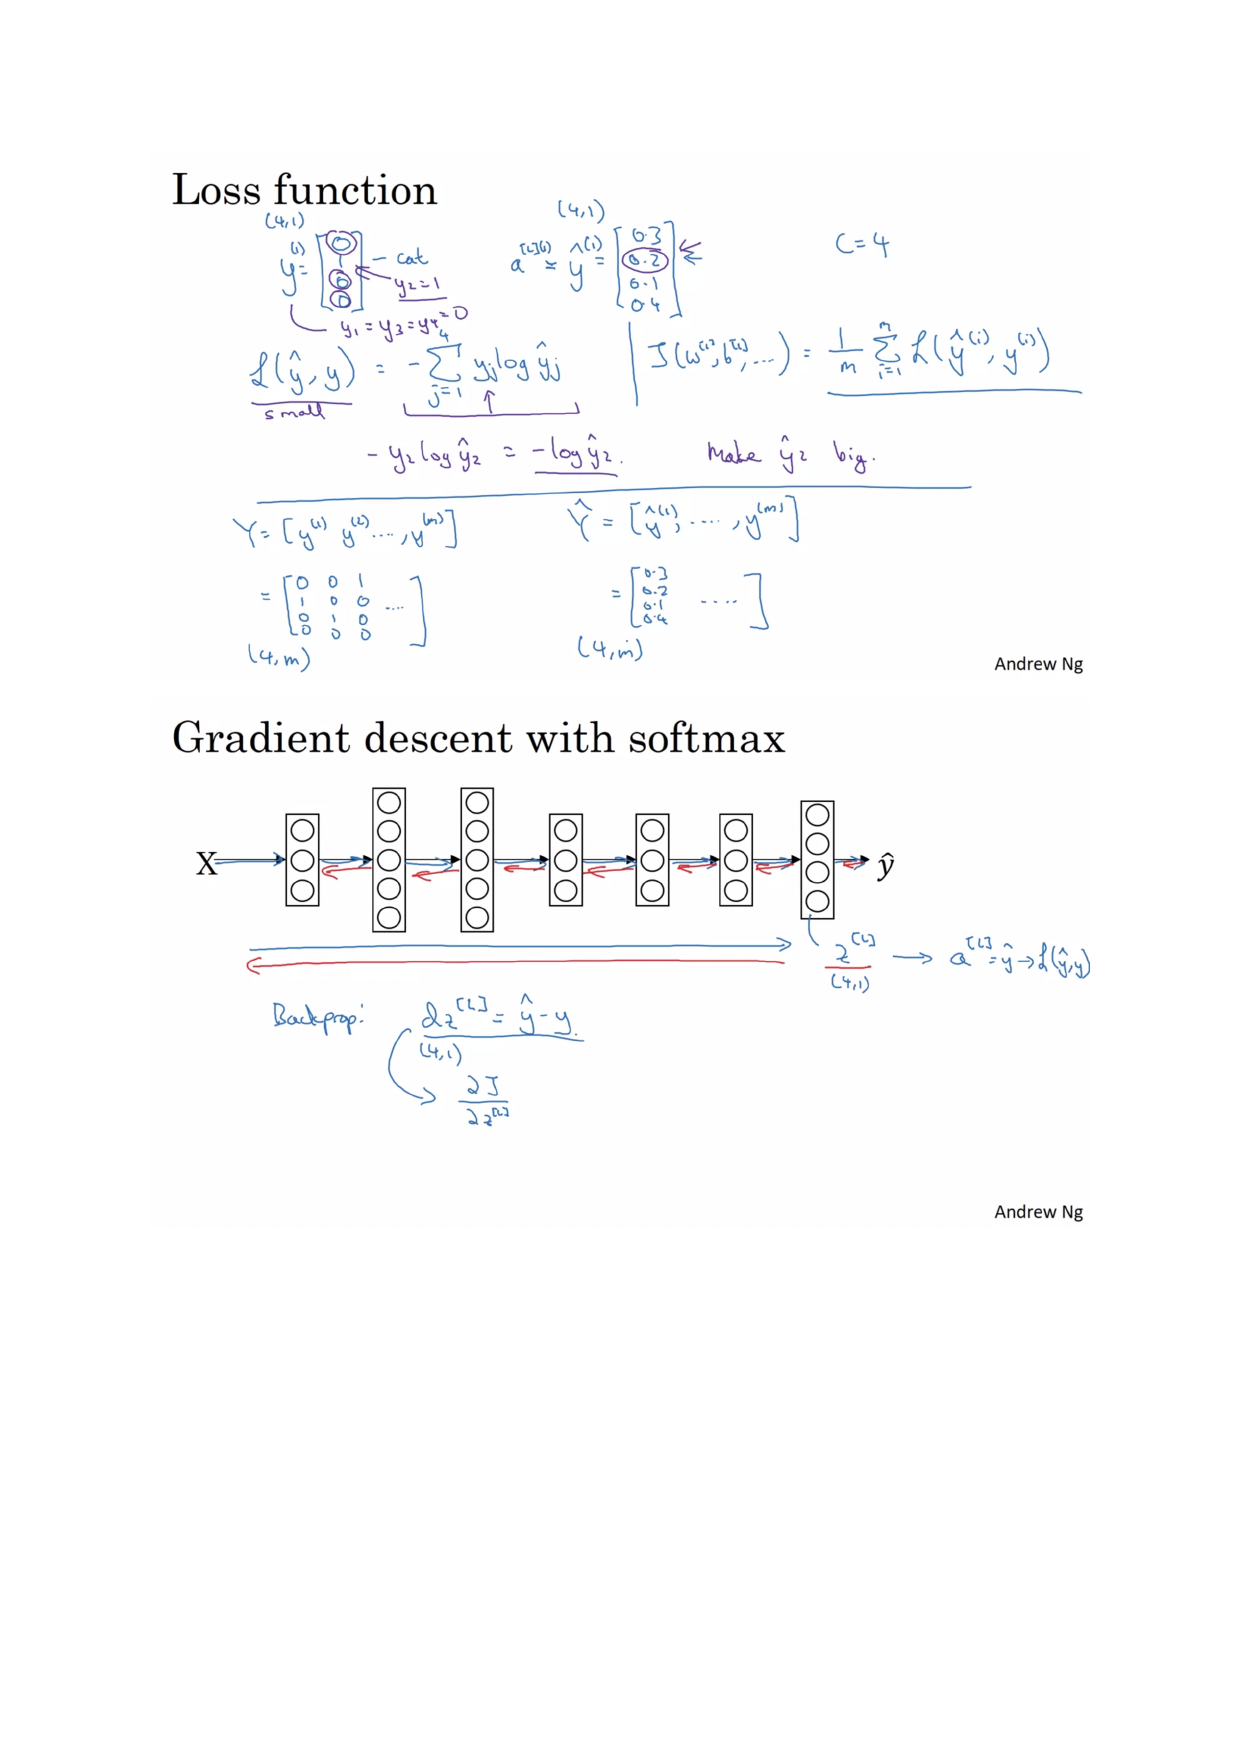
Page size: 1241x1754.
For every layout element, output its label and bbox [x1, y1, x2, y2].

picture [150, 150, 1091, 679]
picture [150, 697, 1091, 1227]
